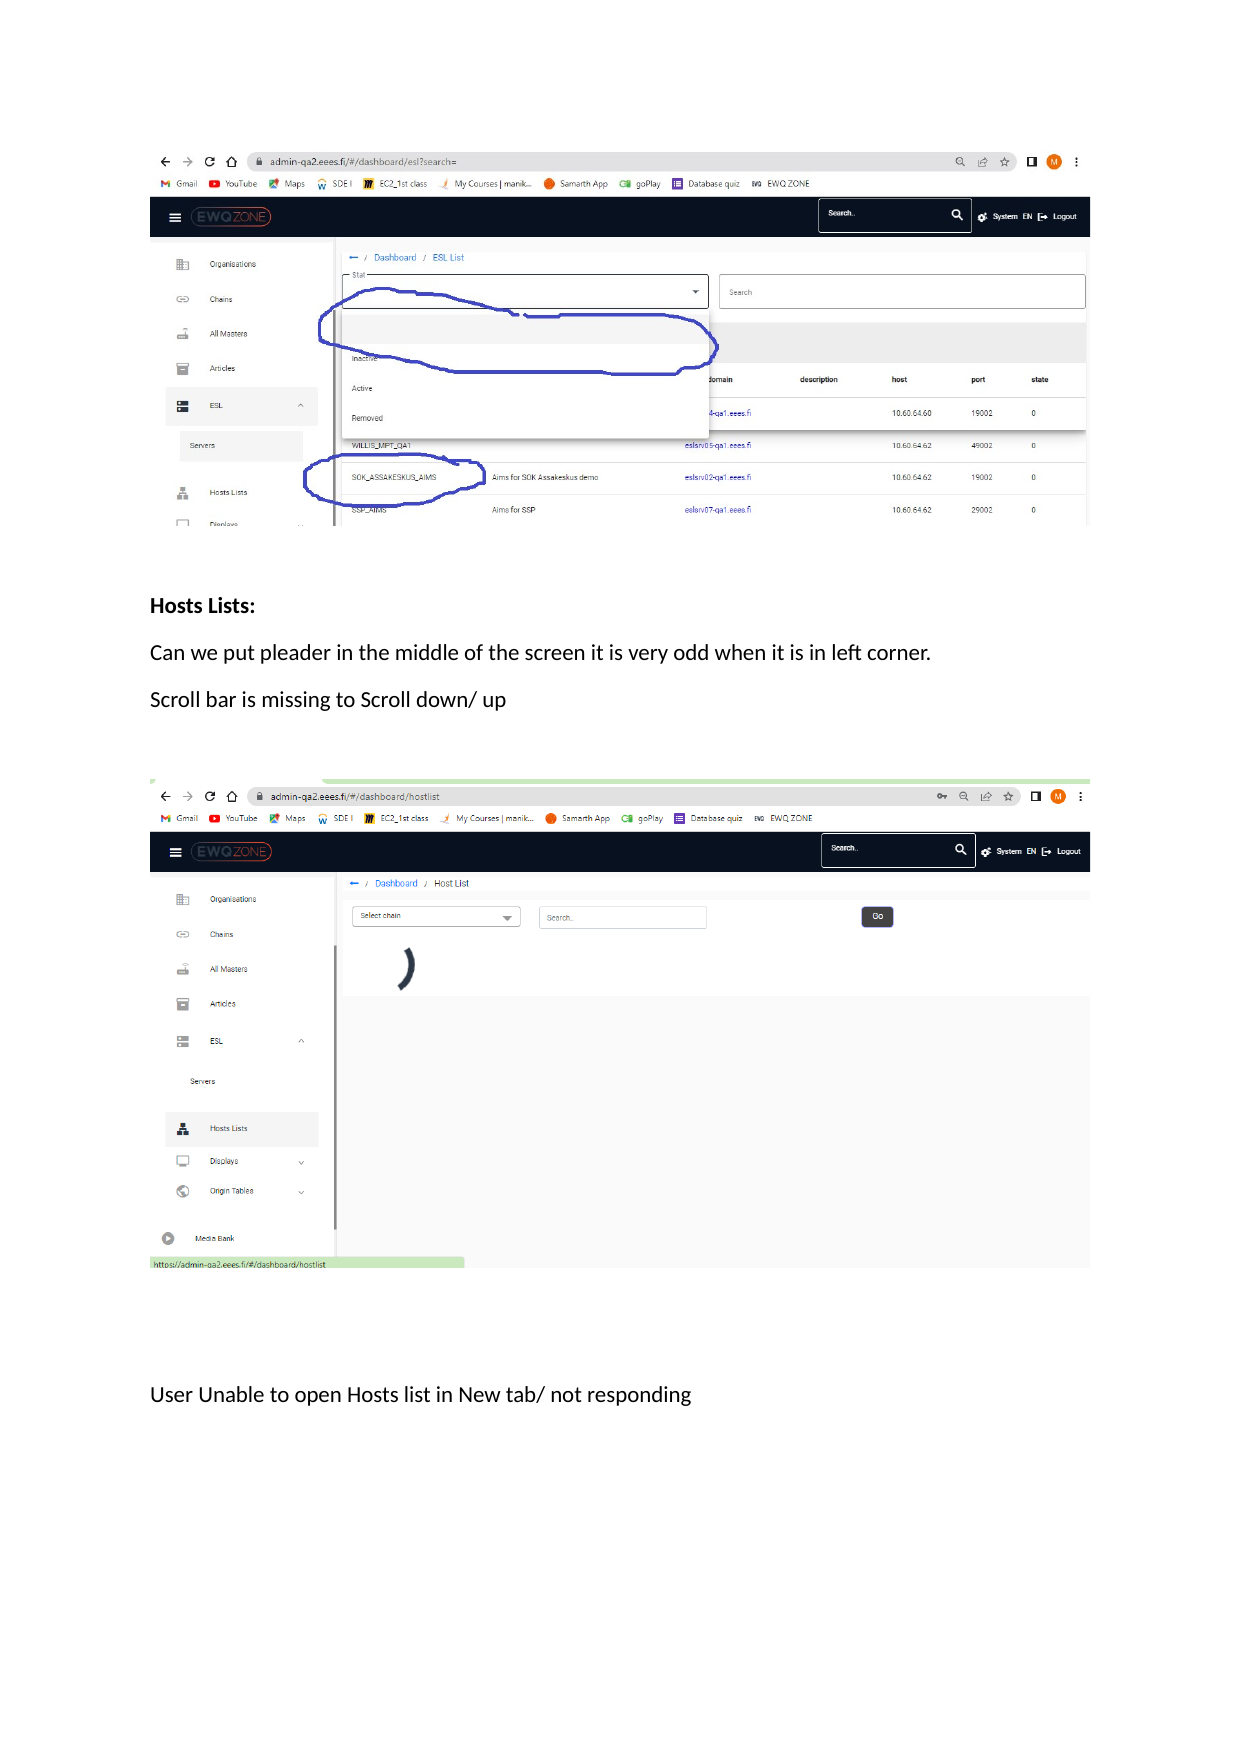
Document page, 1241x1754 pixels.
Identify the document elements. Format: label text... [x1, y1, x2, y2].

text Can we put pleader in the middle of the screen it is very odd when it is in left corner. [150, 638, 1090, 666]
text Hosts Lists: [150, 592, 1090, 619]
text User Unable to open Hosts list in New tab/ not responding [150, 1380, 1090, 1408]
text Scroll bar is missing to Scroll down/ up [150, 685, 1090, 713]
picture [150, 779, 1091, 1268]
picture [150, 150, 1091, 526]
